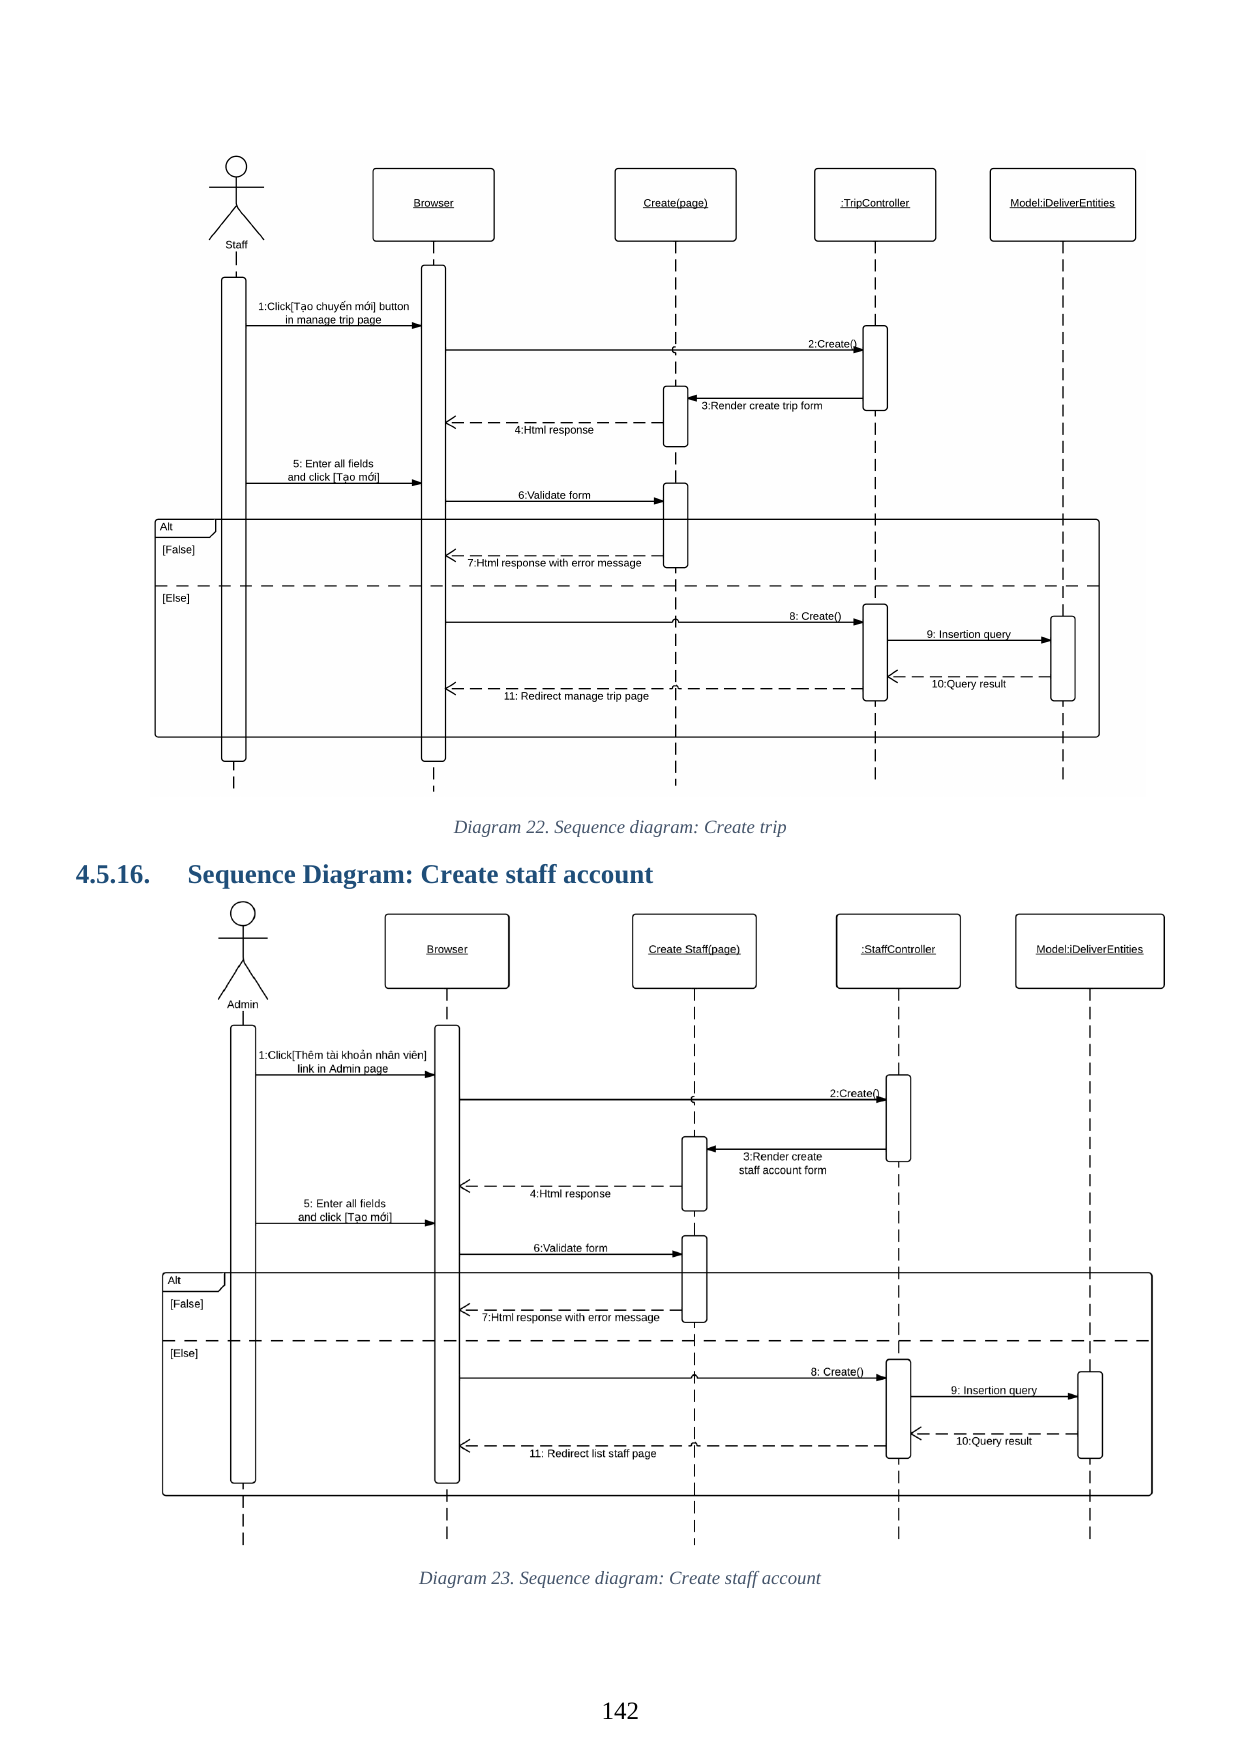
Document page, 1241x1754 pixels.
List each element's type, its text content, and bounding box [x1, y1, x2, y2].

subtitle Sequence Diagram: Create staff account [150, 858, 1090, 889]
picture [150, 899, 1166, 1548]
text Diagram 22. Sequence diagram: Create trip [150, 816, 1090, 837]
picture [150, 150, 1147, 797]
text Diagram 23. Sequence diagram: Create staff account [150, 1567, 1090, 1588]
